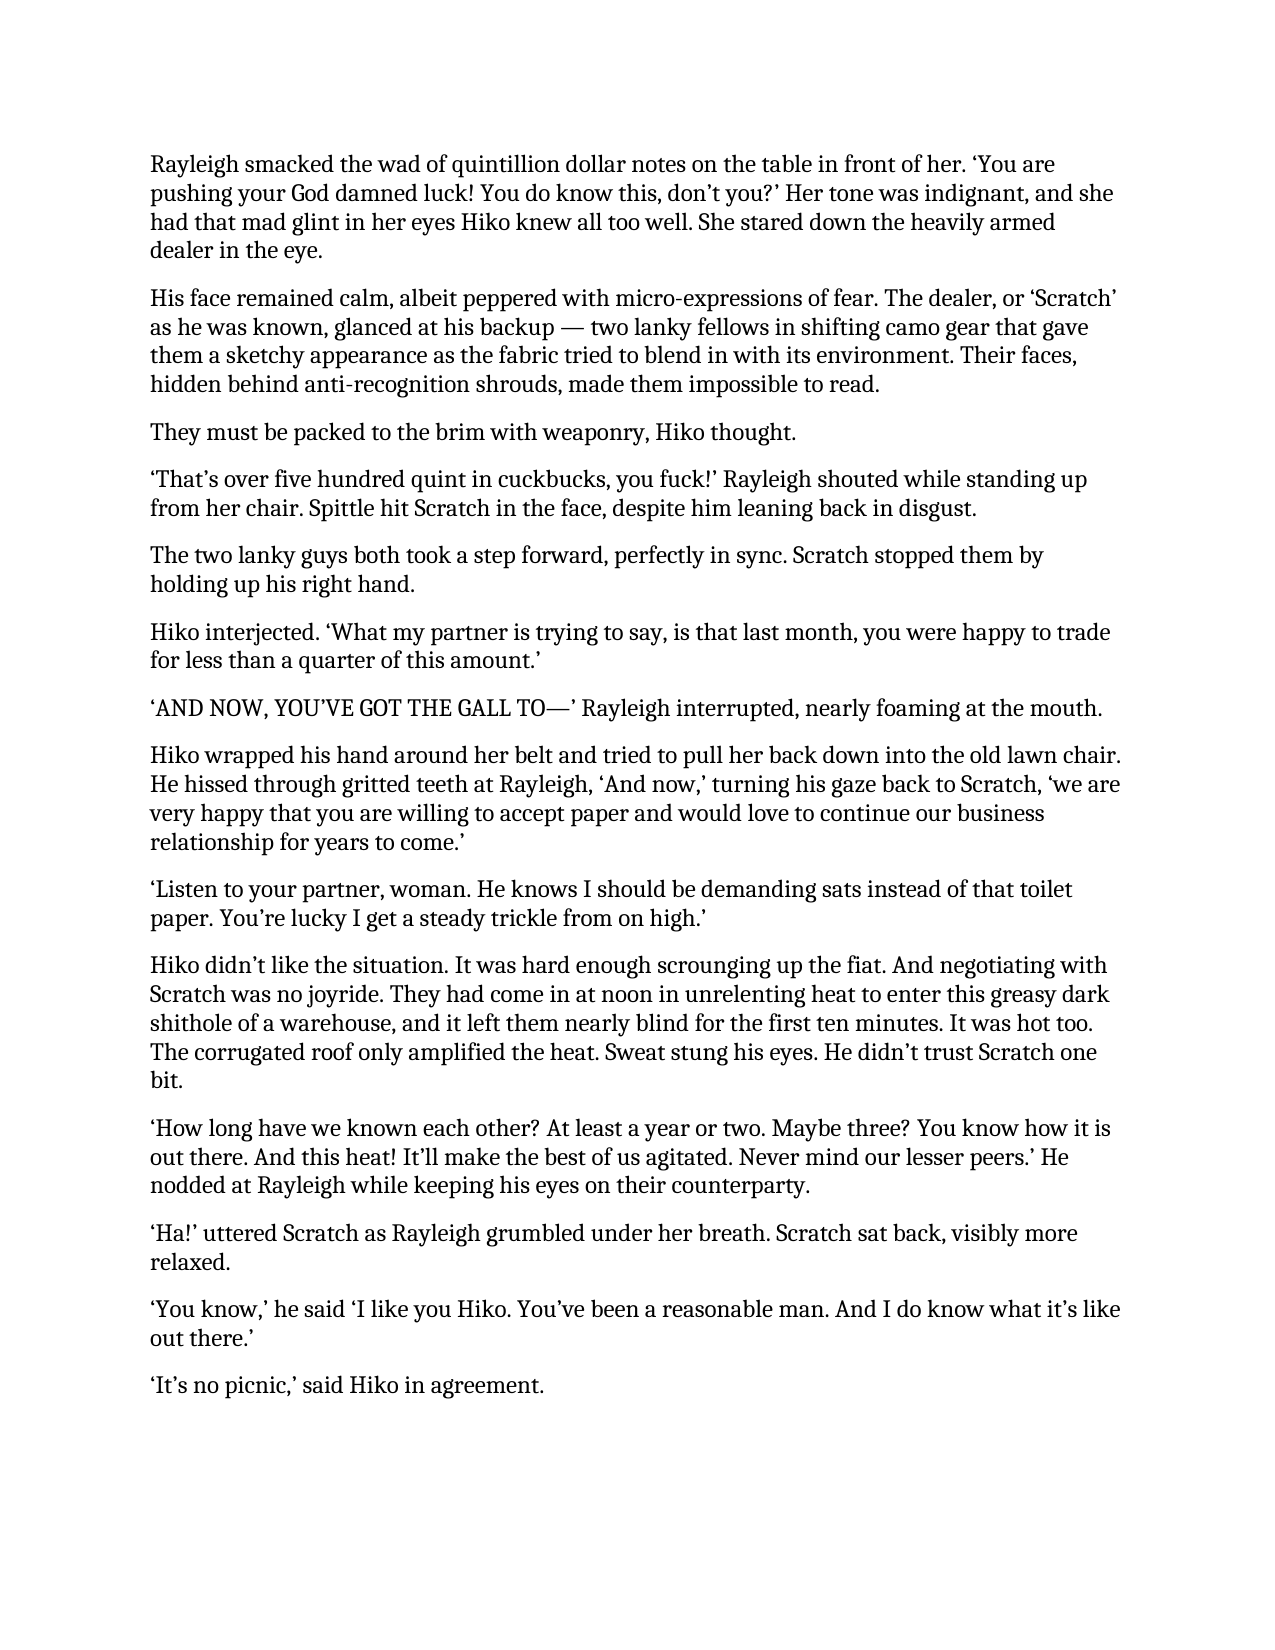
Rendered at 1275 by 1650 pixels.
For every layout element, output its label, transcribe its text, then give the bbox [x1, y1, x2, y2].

text They must be packed to the brim with weaponry, Hiko thought. [150, 417, 1125, 446]
text The two lanky guys both took a step forward, perfectly in sync. Scratch stopped them by holding up his right hand. [150, 541, 1125, 599]
text Rayleigh smacked the wad of quintillion dollar notes on the table in front of her. ‘You are pushing your God damned luck! You do know this, don’t you?’ Her tone was indignant, and she had that mad glint in her eyes Hiko knew all too well. She stared down the heavily armed dealer in the eye. [150, 150, 1125, 265]
text ‘That’s over five hundred quint in cuckbucks, you fuck!’ Rayleigh shouted while standing up from her chair. Spittle hit Scratch in the face, despite him leaning back in disgust. [150, 465, 1125, 522]
text Hiko interjected. ‘What my partner is trying to say, is that last month, you were happy to trade for less than a quarter of this amount.’ [150, 617, 1125, 675]
text ‘It’s no picnic,’ said Hiko in agreement. [150, 1371, 1125, 1400]
text ‘Listen to your partner, woman. He knows I should be demanding sats instead of that toilet paper. You’re lucky I get a steady trickle from on high.’ [150, 875, 1125, 932]
text Hiko didn’t like the situation. It was hard enough scrounging up the fiat. And negotiating with Scratch was no joyride. They had come in at noon in unrelenting heat to enter this greasy dark shithole of a warehouse, and it left them nearly blind for the first ten minutes. It was hot too. The corrugated roof only amplified the heat. Sweat stung his eyes. He didn’t trust Scratch one bit. [150, 951, 1125, 1095]
text ‘Ha!’ uttered Scratch as Rayleigh grumbled under her breath. Scratch sat back, visibly more relaxed. [150, 1219, 1125, 1276]
text ‘How long have we known each other? At least a year or two. Maybe three? You know how it is out there. And this heat! It’ll make the best of us agitated. Never mind our lesser peers.’ He nodded at Rayleigh while keeping his eyes on their counterparty. [150, 1114, 1125, 1200]
text His face remained calm, albeit peppered with micro-expressions of fear. The dealer, or ‘Scratch’ as he was known, glanced at his backup — two lanky fellows in shifting camo gear that gave them a sketchy appearance as the fabric tried to blend in with its environment. Their faces, hidden behind anti-recognition shrouds, made them impossible to read. [150, 284, 1125, 399]
text ‘You know,’ he said ‘I like you Hiko. You’ve been a reasonable man. And I do know what it’s like out there.’ [150, 1295, 1125, 1352]
text Hiko wrapped his hand around her belt and tried to pull her back down into the old lawn chair. He hissed through gritted teeth at Rayleigh, ‘And now,’ turning his gaze back to Scratch, ‘we are very happy that you are willing to accept paper and would love to continue our business relationship for years to come.’ [150, 741, 1125, 856]
text ‘AND NOW, YOU’VE GOT THE GALL TO—’ Rayleigh interrupted, nearly foaming at the mouth. [150, 694, 1125, 722]
